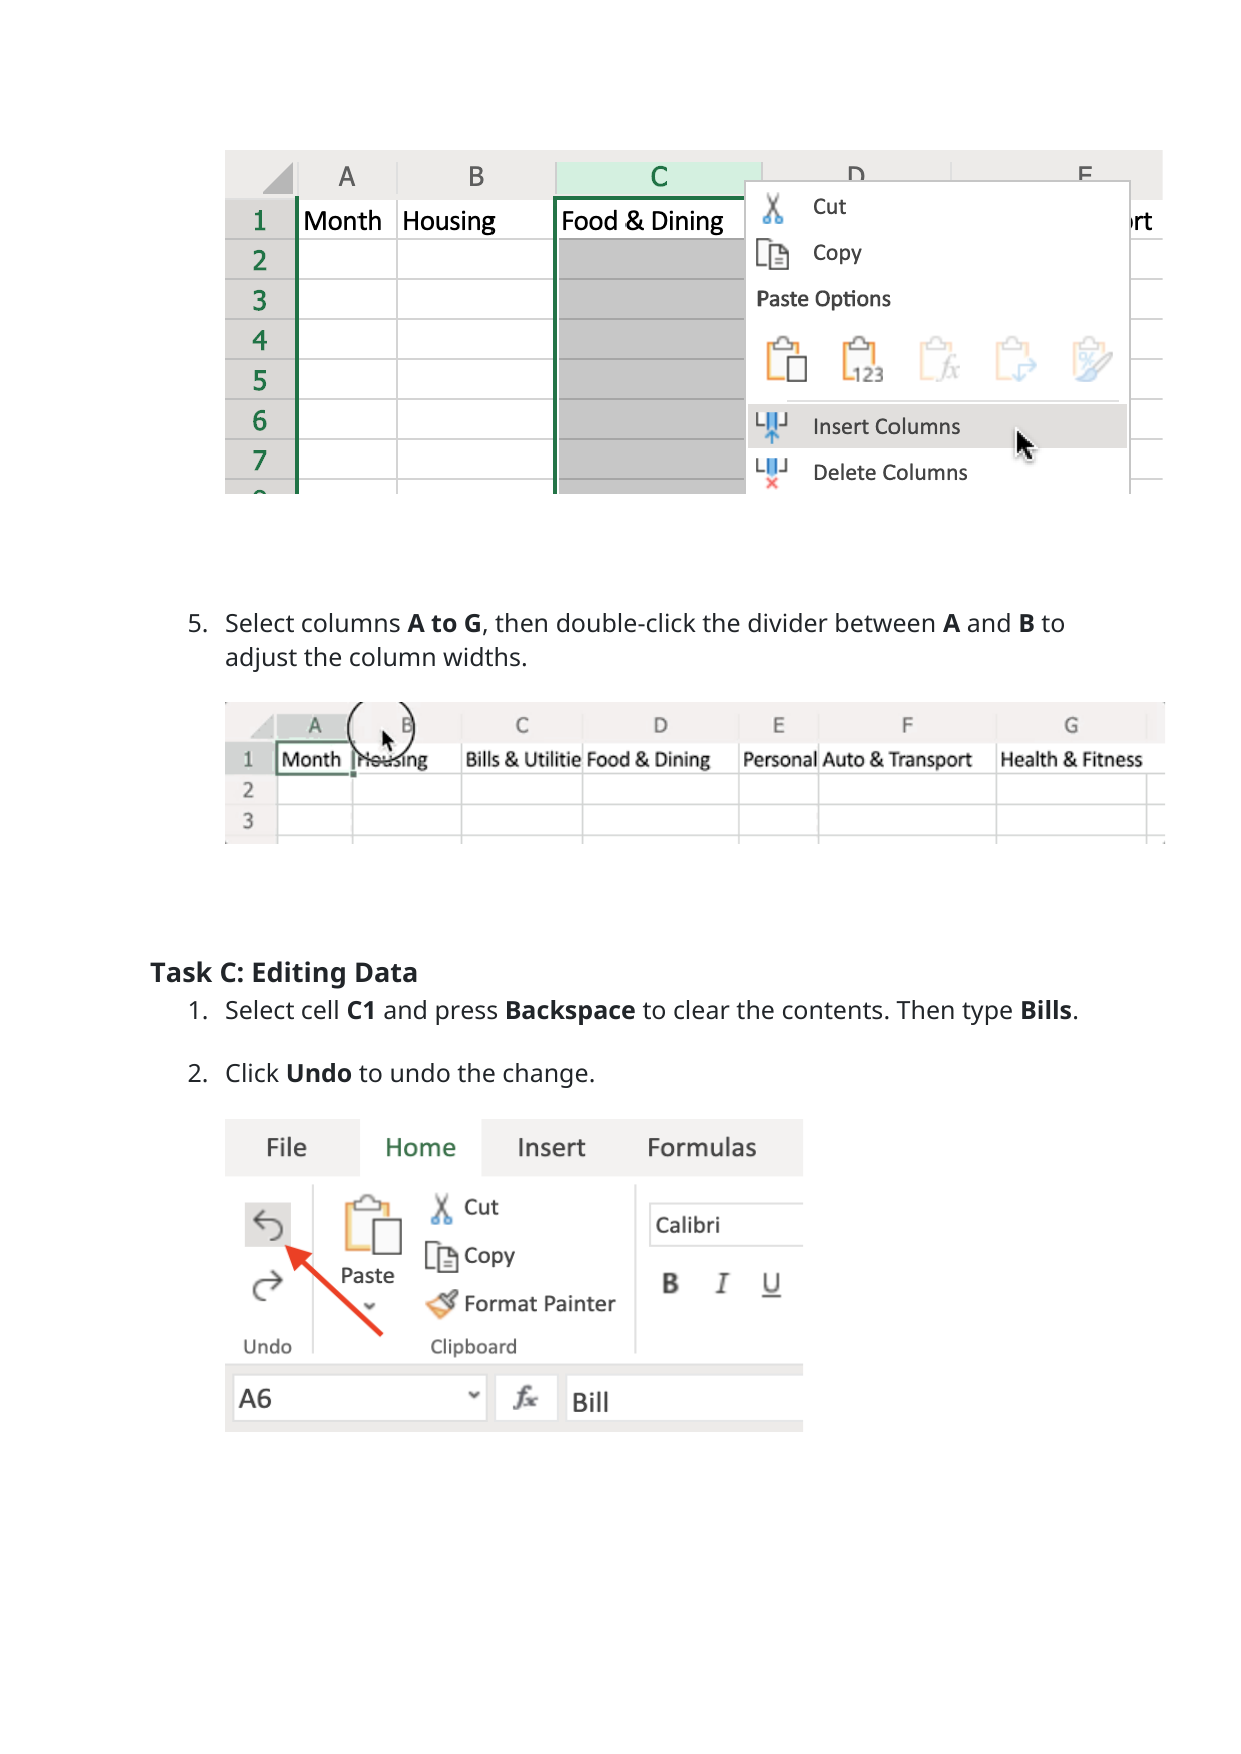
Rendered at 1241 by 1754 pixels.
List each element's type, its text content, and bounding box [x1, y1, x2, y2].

list Select cell C1 and press Backspace to clear the contents. Then type Bills. [187, 993, 1090, 1027]
picture [225, 702, 1166, 844]
picture [225, 150, 1163, 494]
subtitle Task C: Editing Data [150, 953, 1090, 990]
list Select columns A to G, then double-click the divider between A and B to adjust the column widths. [187, 605, 1090, 673]
list Click Undo to undo the change. [187, 1056, 1090, 1090]
picture [225, 1119, 804, 1432]
